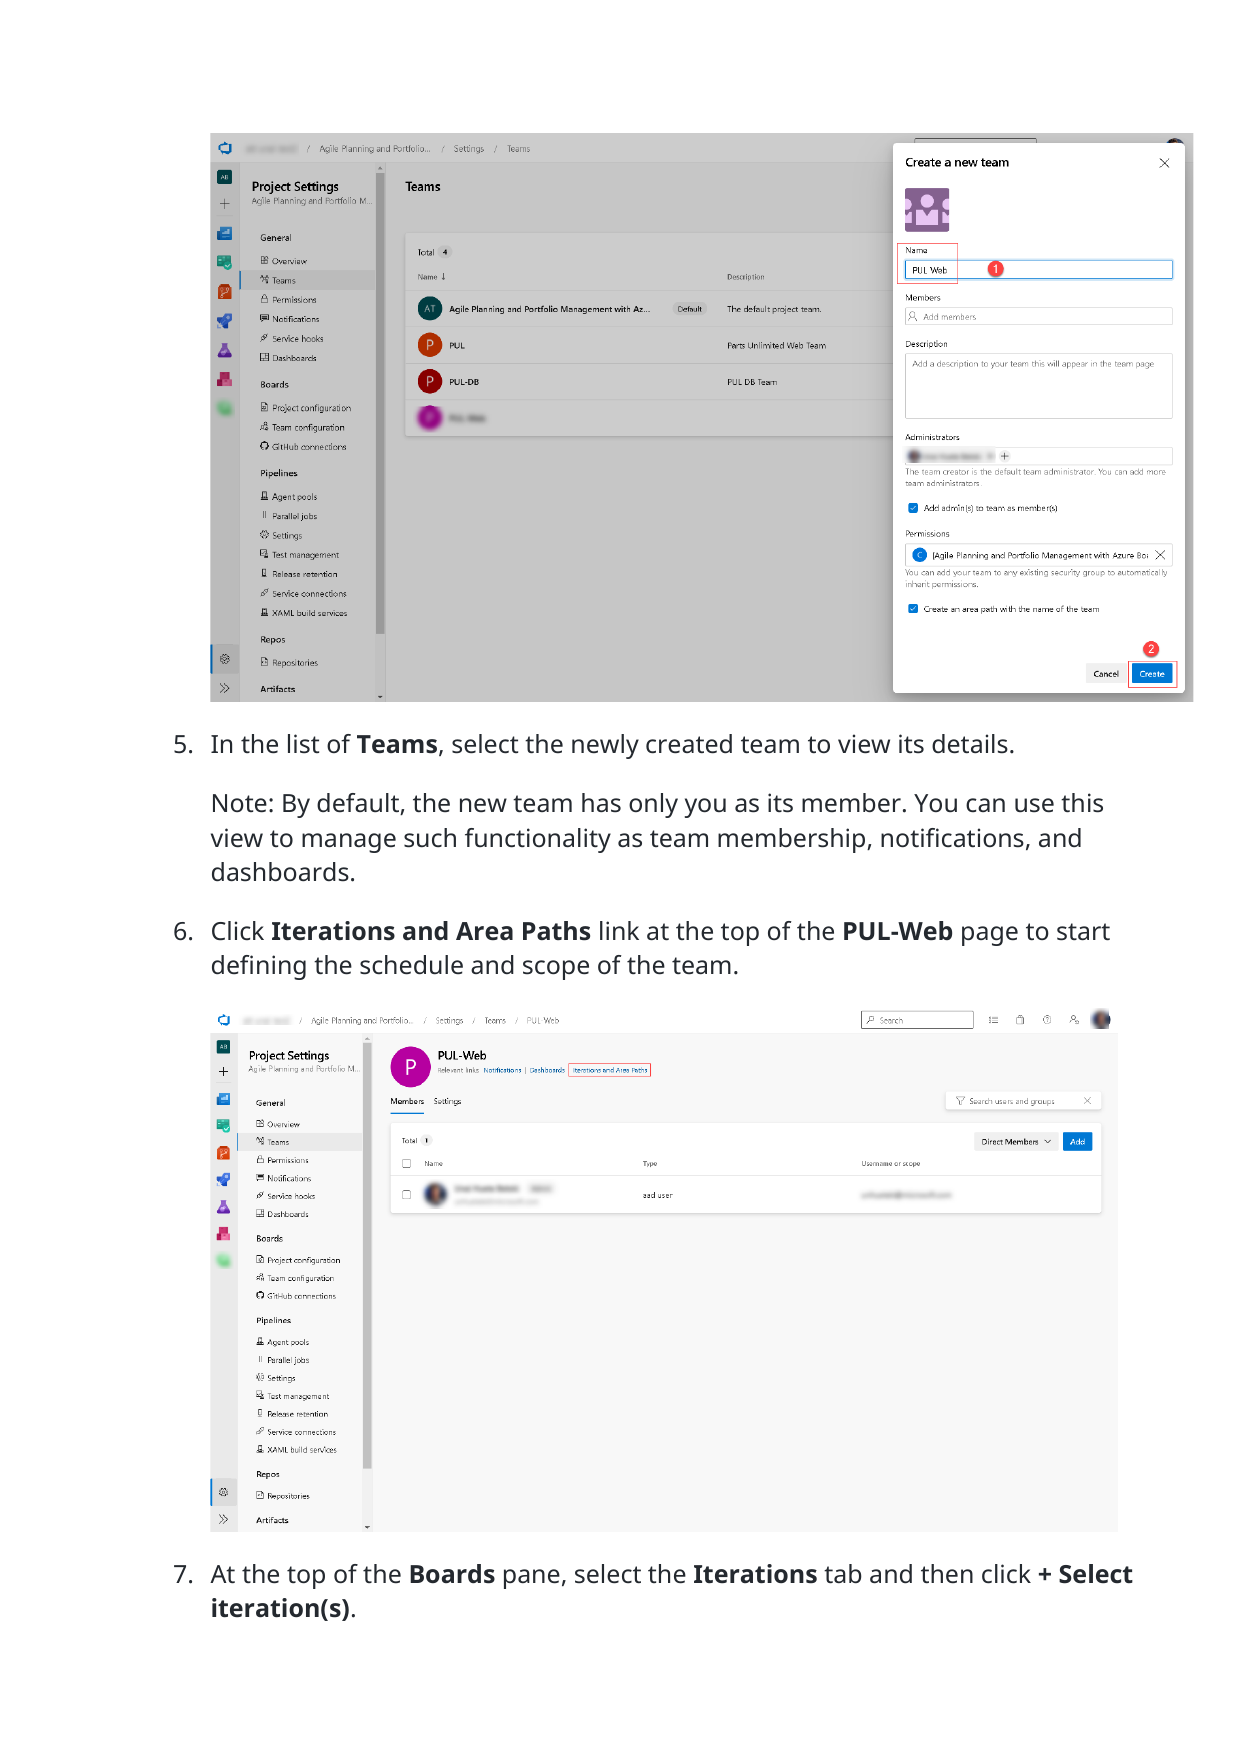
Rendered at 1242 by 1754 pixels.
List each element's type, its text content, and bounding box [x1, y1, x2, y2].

list At the top of the Boards pane, select the Iterations tab and then click + Select iteration(s). [173, 1557, 1152, 1625]
list In the list of Teams, select the newly created team to view its details. [173, 727, 1152, 761]
list Click Iterations and Area Paths link at the top of the PUL-Web page to start defining the schedule and scope of the team. [173, 913, 1152, 981]
picture [210, 133, 1194, 702]
picture [210, 1006, 1118, 1532]
text Note: By default, the new team has only you as its member. You can use this view to manage such functionality as team membership, notifications, and dashboards. [210, 786, 1152, 888]
